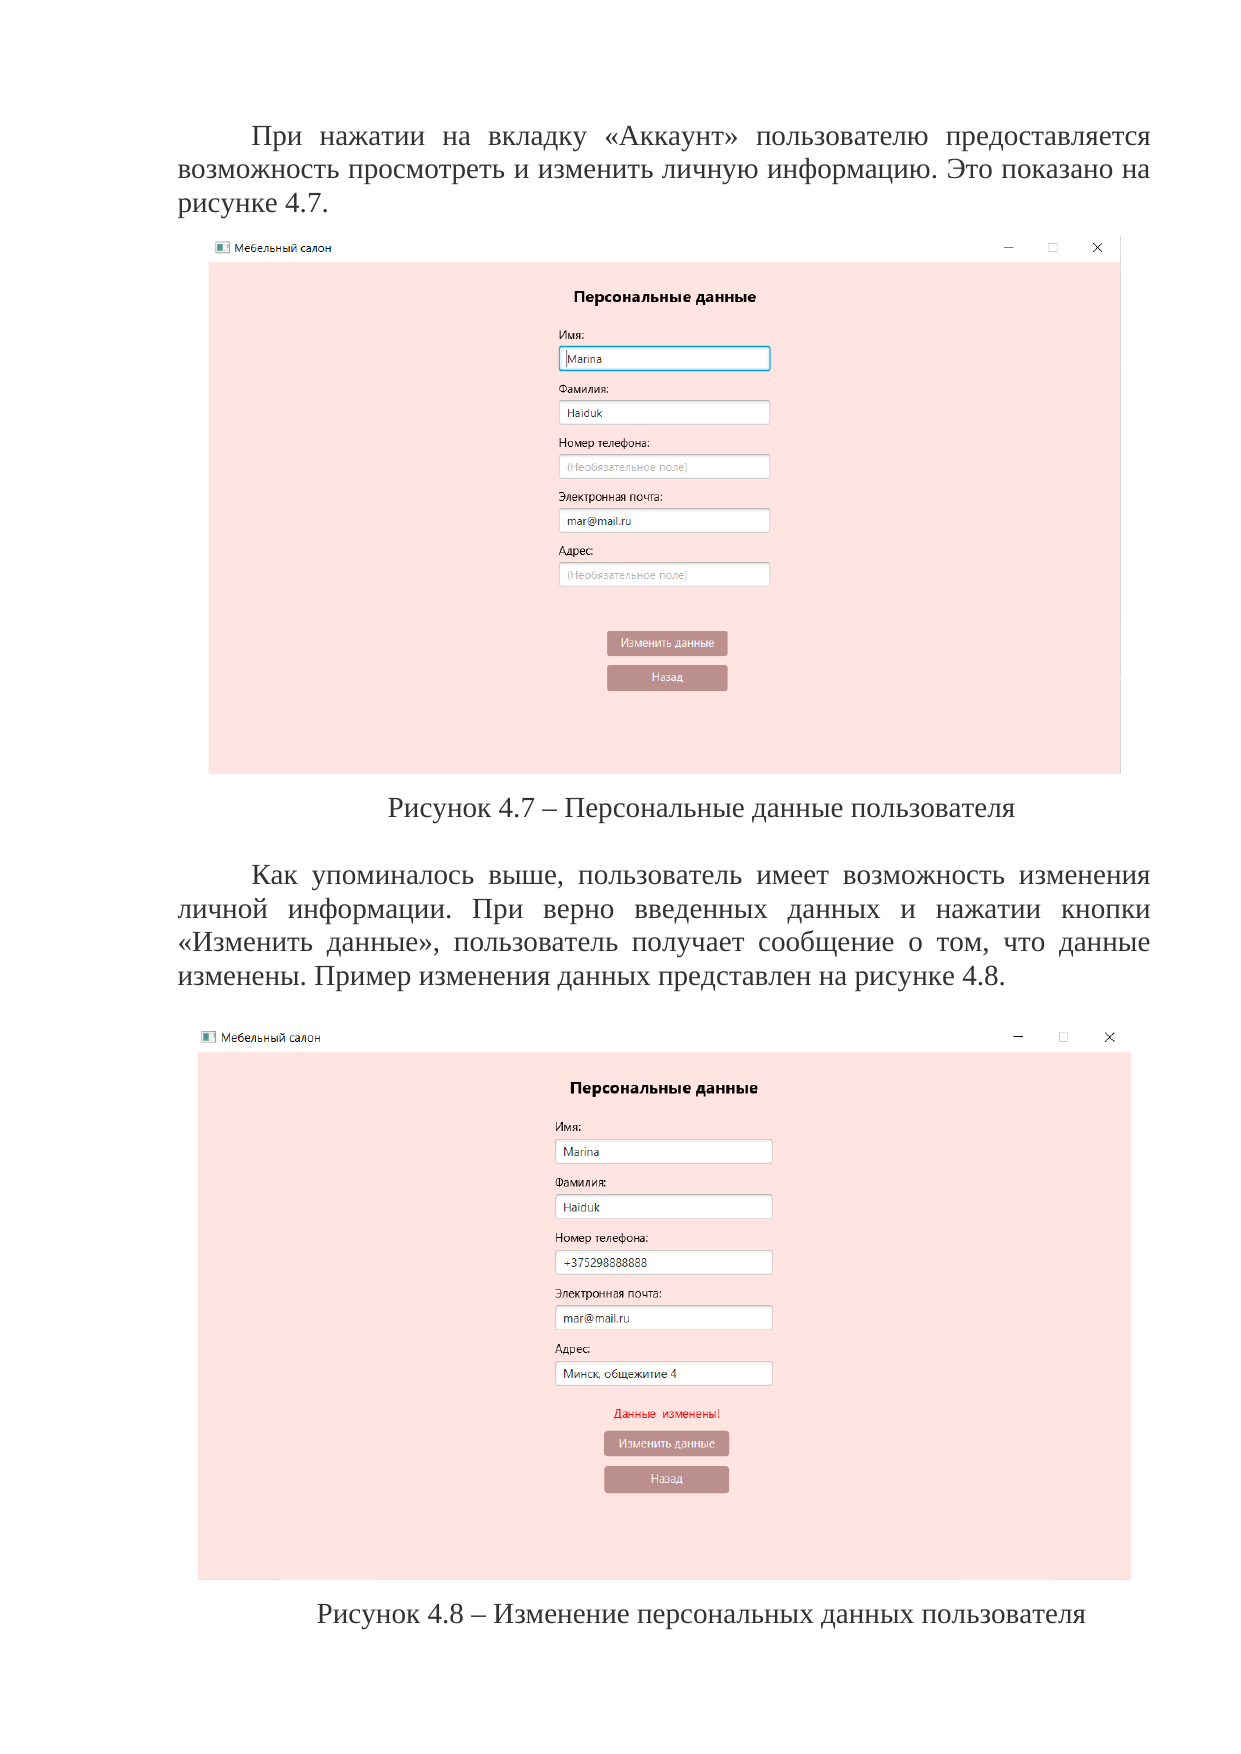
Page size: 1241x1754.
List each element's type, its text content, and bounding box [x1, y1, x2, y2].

picture [197, 1025, 1132, 1580]
text Рисунок 4.8 – Изменение персональных данных пользователя [177, 1596, 1152, 1630]
text Рисунок 4.7 – Персональные данные пользователя [177, 790, 1152, 824]
picture [208, 235, 1121, 774]
text При нажатии на вкладку «Аккаунт» пользователю предоставляется возможность просмотреть и изменить личную информацию. Это показано на рисунке 4.7. [177, 118, 1152, 219]
text Как упоминалось выше, пользователь имеет возможность изменения личной информации. При верно введенных данных и нажатии кнопки «Изменить данные», пользователь получает сообщение о том, что данные изменены. Пример изменения данных представлен на рисунке 4.8. [177, 857, 1152, 992]
